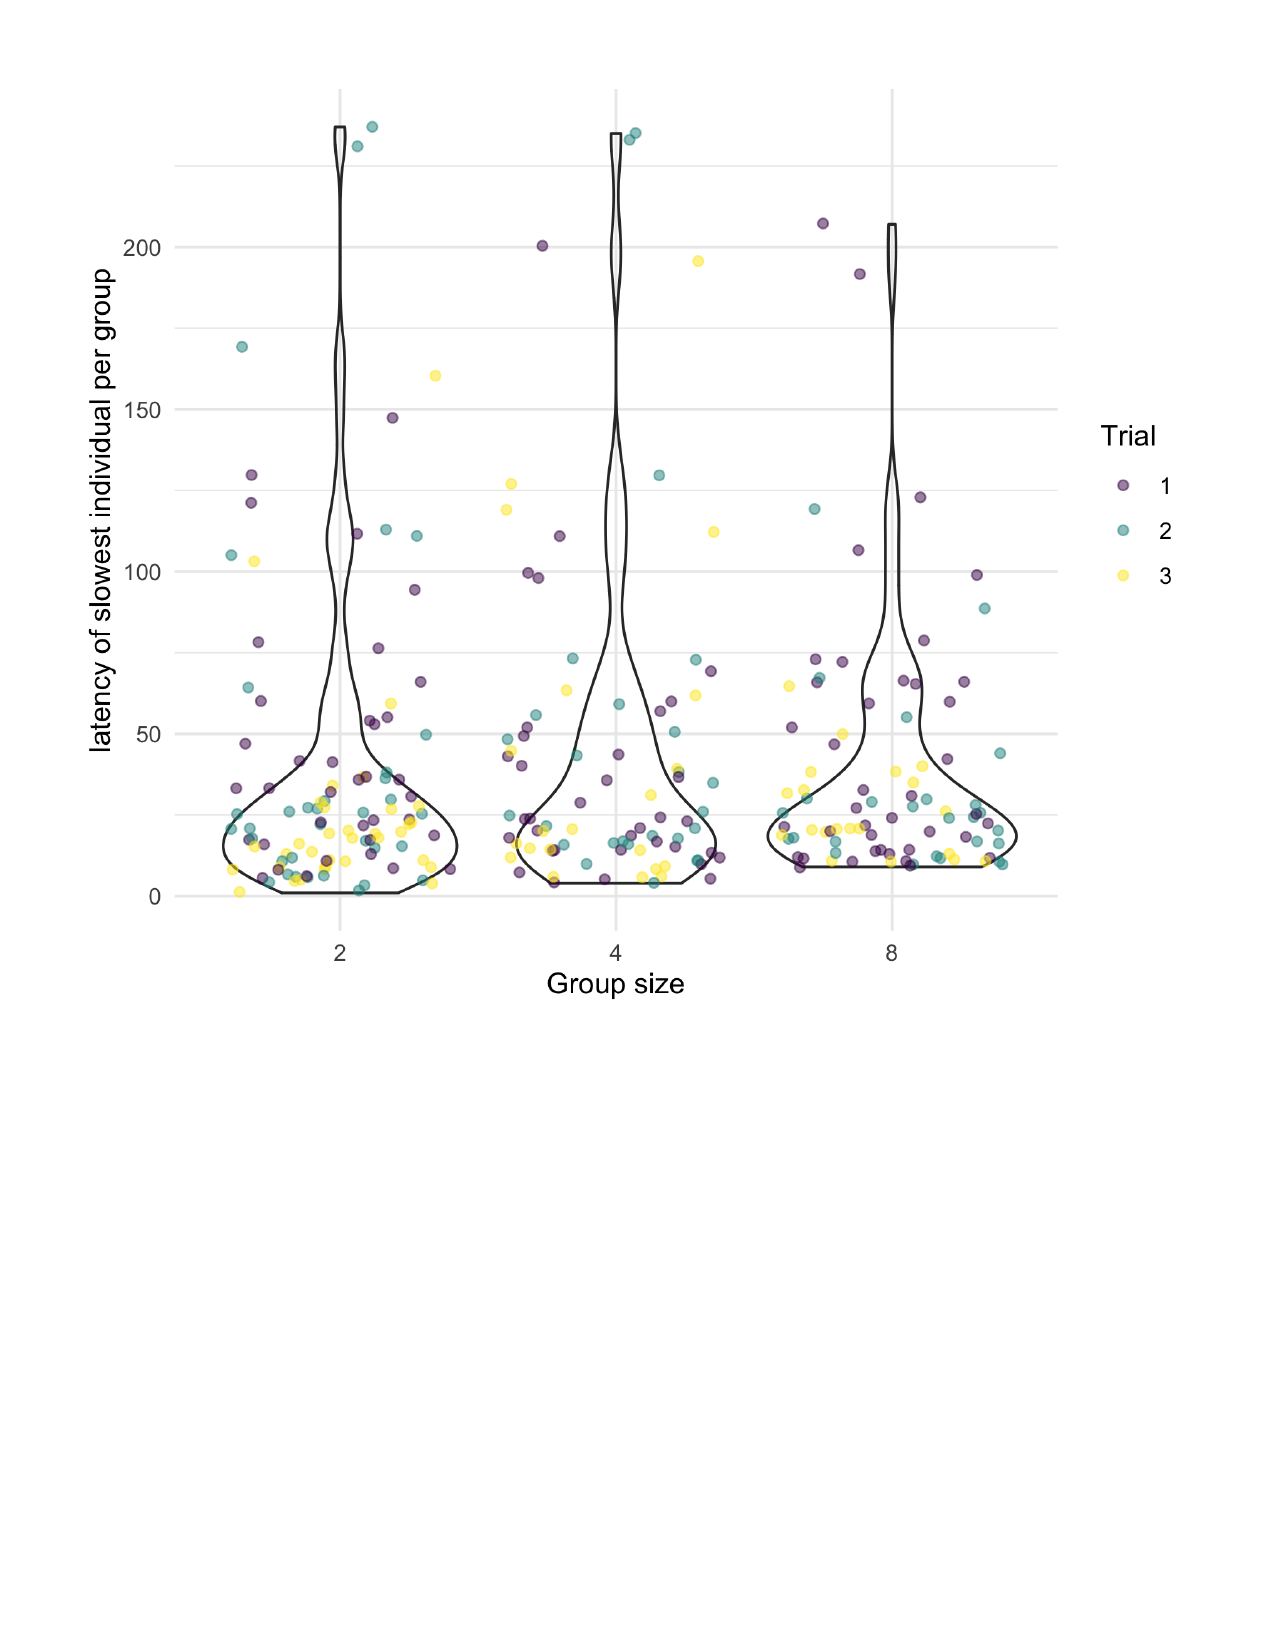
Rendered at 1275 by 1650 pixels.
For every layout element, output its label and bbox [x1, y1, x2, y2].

picture [75, 75, 1200, 1013]
